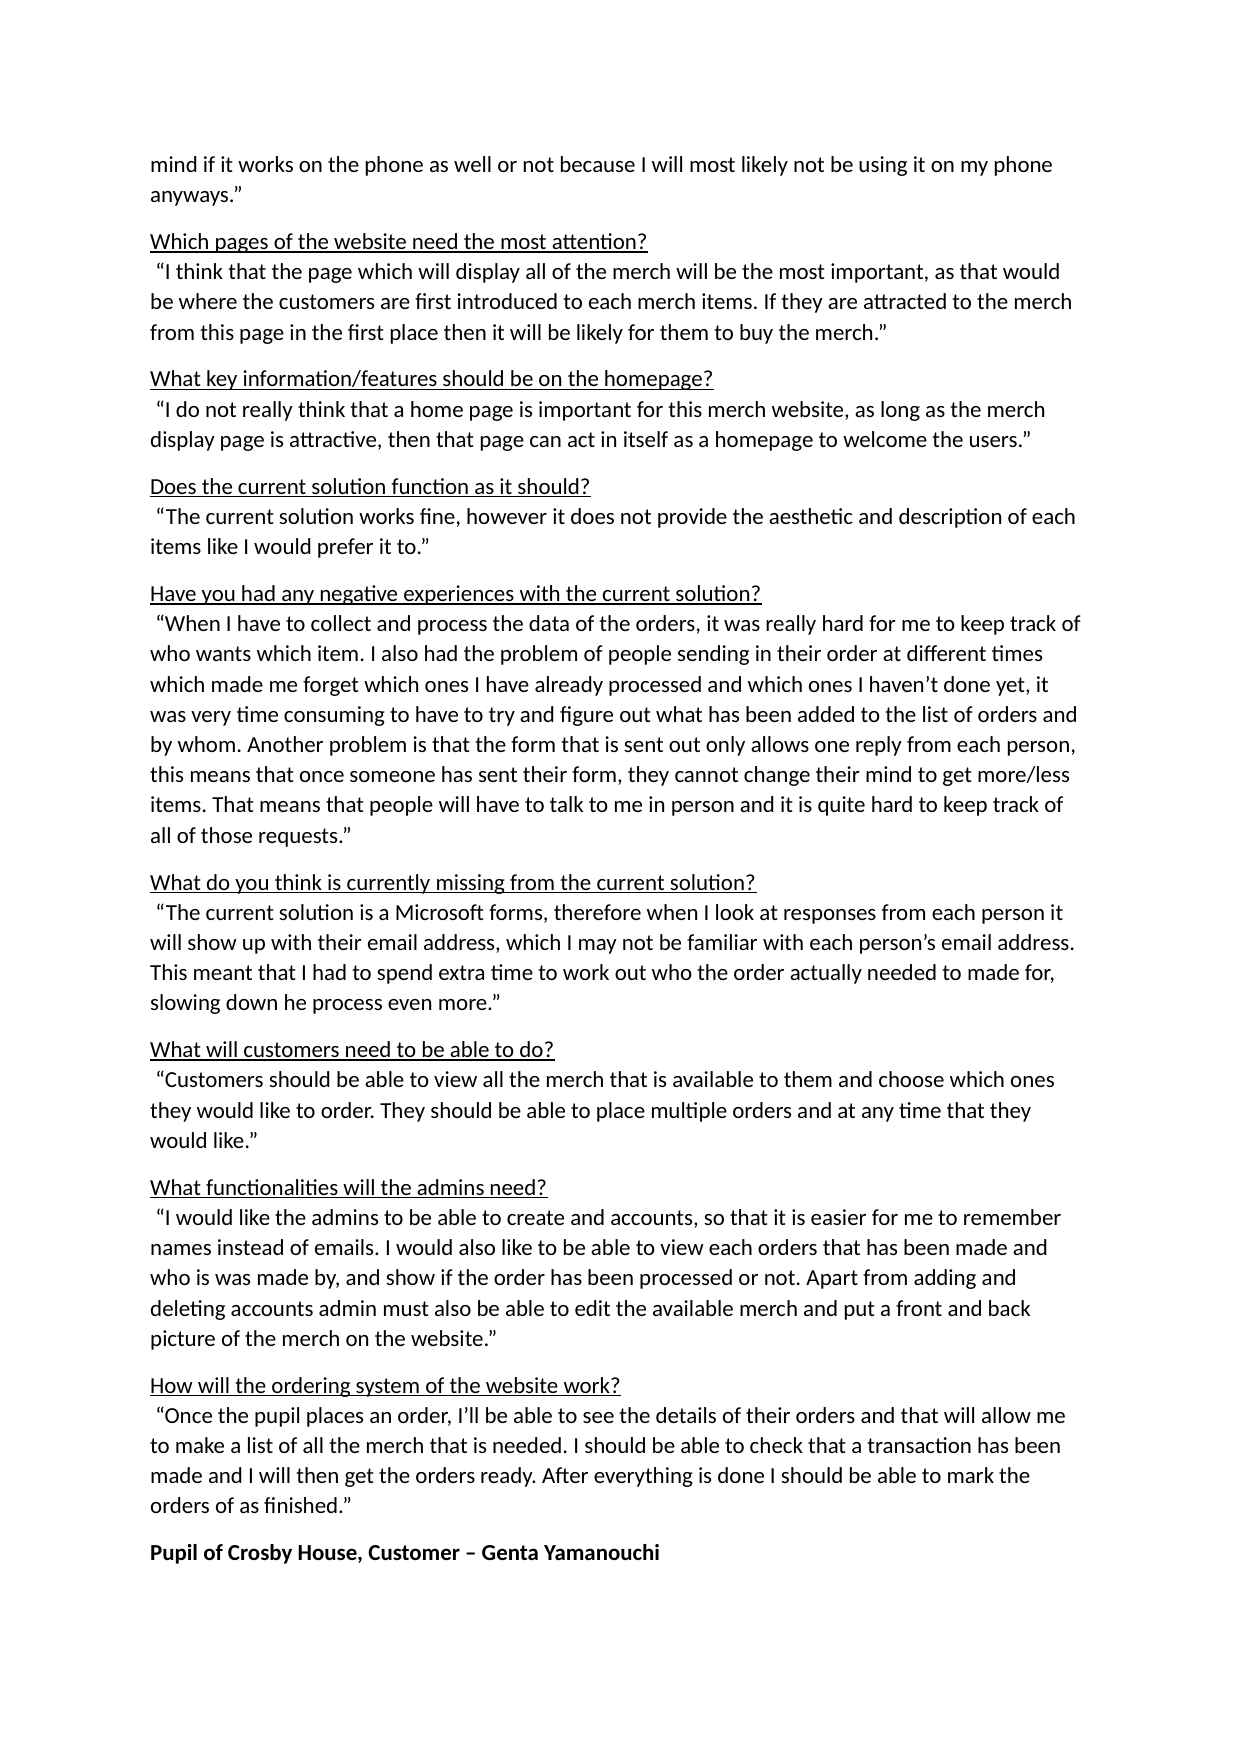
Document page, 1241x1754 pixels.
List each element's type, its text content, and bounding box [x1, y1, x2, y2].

text Does the current solution function as it should? “The current solution works fine, however it does not provide the aesthetic and description of each items like I would prefer it to.” [150, 472, 1090, 560]
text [150, 150, 1090, 208]
text Pupil of Crosby House, Customer – Genta Yamanouchi [150, 1538, 1090, 1567]
text How will the ordering system of the website work? “Once the pupil places an order, I’ll be able to see the details of their orders and that will allow me to make a list of all the merch that is needed. I should be able to check that a transaction has been made and I will then get the orders ready. After everything is done I should be able to mark the orders of as finished.” [150, 1371, 1090, 1520]
text What do you think is currently missing from the current solution? “The current solution is a Microsoft forms, therefore when I look at responses from each person it will show up with their email address, which I may not be familiar with each person’s email address. This meant that I had to spend extra time to work out who the order actually needed to made for, slowing down he process even more.” [150, 868, 1090, 1017]
text Have you had any negative experiences with the current solution? “When I have to collect and process the data of the orders, it was really hard for me to keep track of who wants which item. I also had the problem of people sending in their order at different times which made me forget which ones I have already processed and which ones I haven’t done yet, it was very time consuming to have to try and figure out what has been added to the list of orders and by whom. Another problem is that the form that is sent out only allows one reply from each person, this means that once someone has sent their form, they cannot change their mind to get more/less items. That means that people will have to talk to me in person and it is quite hard to keep track of all of those requests.” [150, 579, 1090, 849]
text What will customers need to be able to do? “Customers should be able to view all the merch that is available to them and choose which ones they would like to order. They should be able to place multiple orders and at any time that they would like.” [150, 1035, 1090, 1154]
text Which pages of the website need the most attention? “I think that the page which will display all of the merch will be the most important, as that would be where the customers are first introduced to each merch items. If they are attracted to the merch from this page in the first place then it will be likely for them to buy the merch.” [150, 227, 1090, 346]
text What key information/features should be on the homepage? “I do not really think that a home page is important for this merch website, as long as the merch display page is attractive, then that page can act in itself as a homepage to welcome the users.” [150, 364, 1090, 453]
text What functionalities will the admins need? “I would like the admins to be able to create and accounts, so that it is easier for me to remember names instead of emails. I would also like to be able to view each orders that has been made and who is was made by, and show if the order has been processed or not. Apart from adding and deleting accounts admin must also be able to edit the available merch and put a front and back picture of the merch on the website.” [150, 1173, 1090, 1352]
